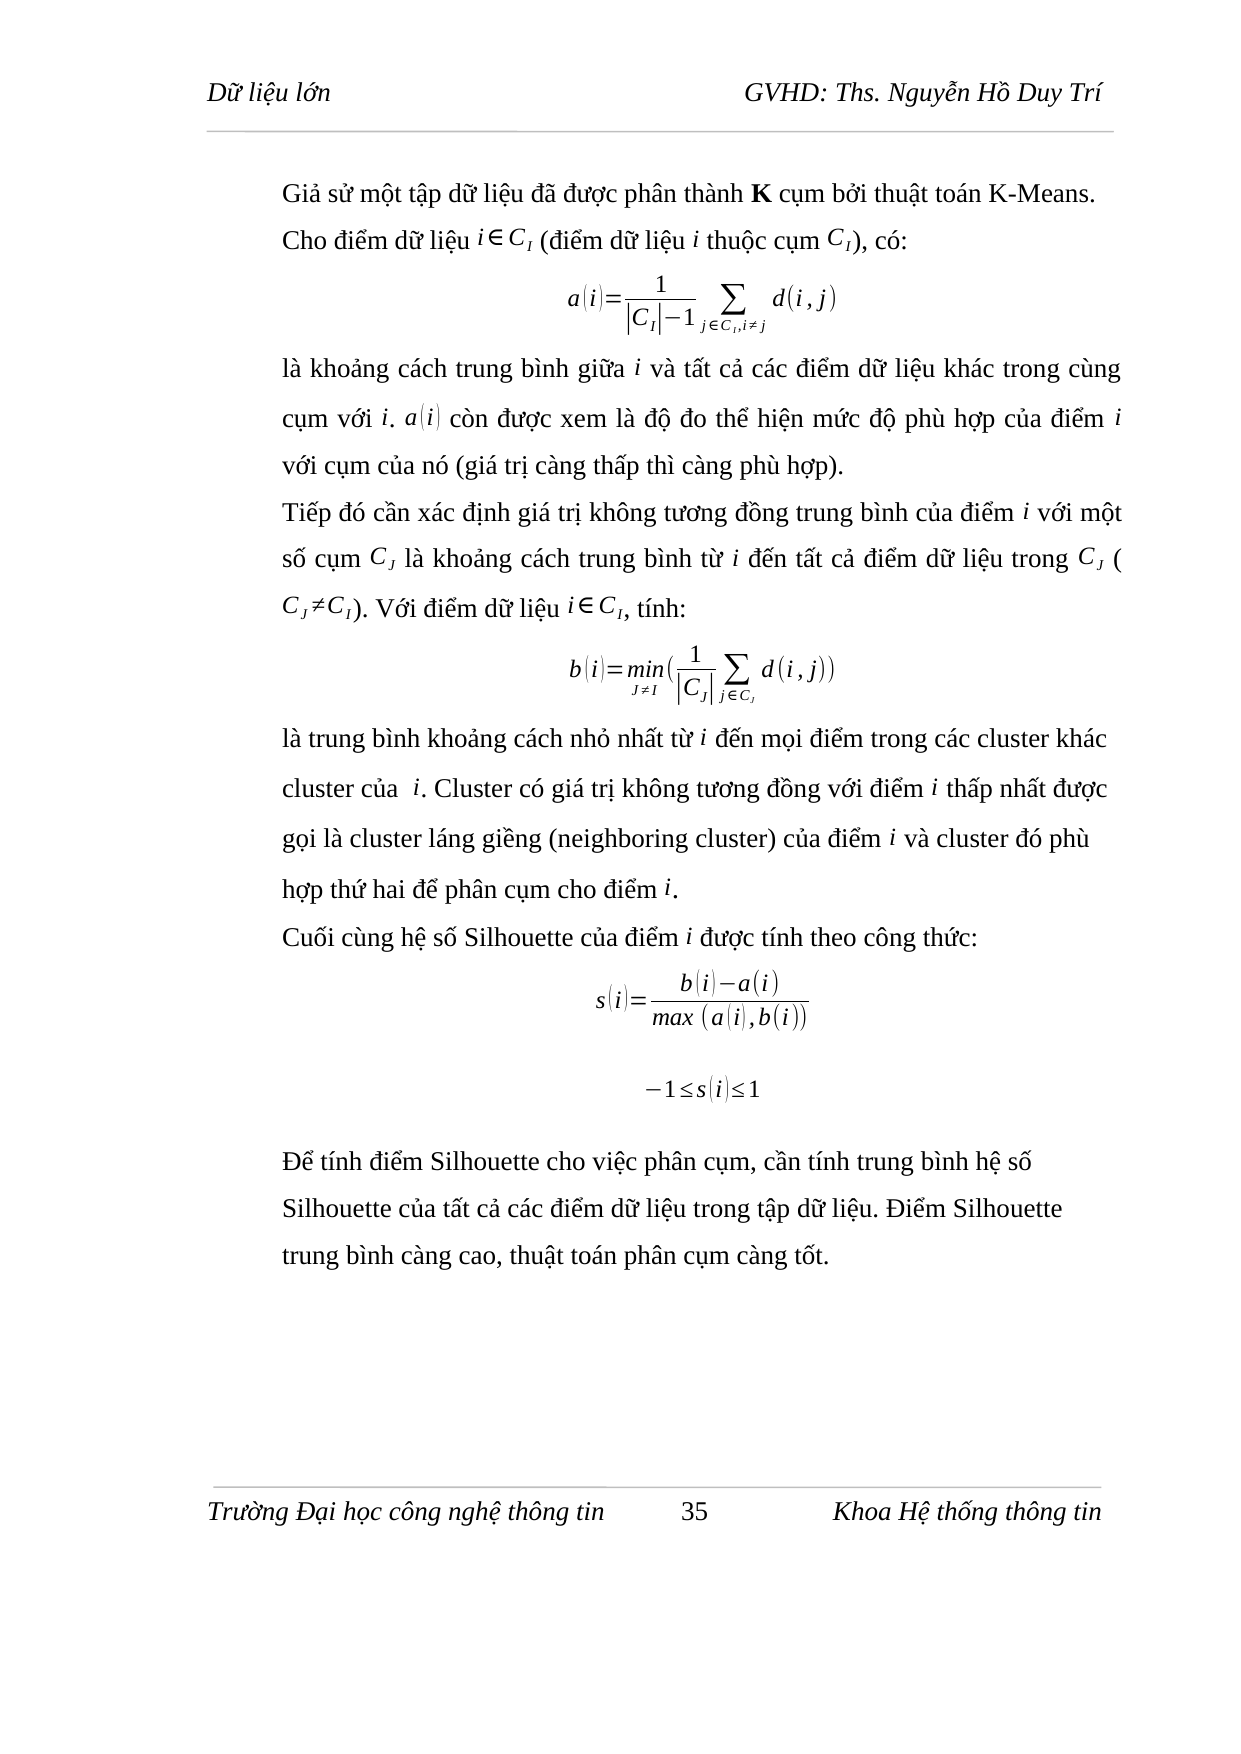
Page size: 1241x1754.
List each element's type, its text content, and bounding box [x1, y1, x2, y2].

list Để tính điểm Silhouette cho việc phân cụm, cần tính trung bình hệ số Silhouette của tất cả các điểm dữ liệu trong tập dữ liệu. Điểm Silhouette trung bình càng cao, thuật toán phân cụm càng tốt. [282, 1146, 1122, 1270]
list Cho điểm dữ liệu (điểm dữ liệu thuộc cụm ), có: [282, 224, 1122, 255]
list là khoảng cách trung bình giữa và tất cả các điểm dữ liệu khác trong cùng cụm với . còn được xem là độ đo thể hiện mức độ phù hợp của điểm với cụm của nó (giá trị càng thấp thì càng phù hợp). [282, 352, 1122, 480]
list Tiếp đó cần xác định giá trị không tương đồng trung bình của điểm với một số cụm là khoảng cách trung bình từ đến tất cả điểm dữ liệu trong (). Với điểm dữ liệu , tính: [282, 496, 1122, 624]
list Giả sử một tập dữ liệu đã được phân thành K cụm bởi thuật toán K-Means. [282, 177, 1122, 208]
list là trung bình khoảng cách nhỏ nhất từ đến mọi điểm trong các cluster khác cluster của . Cluster có giá trị không tương đồng với điểm thấp nhất được gọi là cluster láng giềng (neighboring cluster) của điểm và cluster đó phù hợp thứ hai để phân cụm cho điểm . [282, 722, 1122, 904]
list Cuối cùng hệ số Silhouette của điểm được tính theo công thức: [282, 921, 1122, 952]
